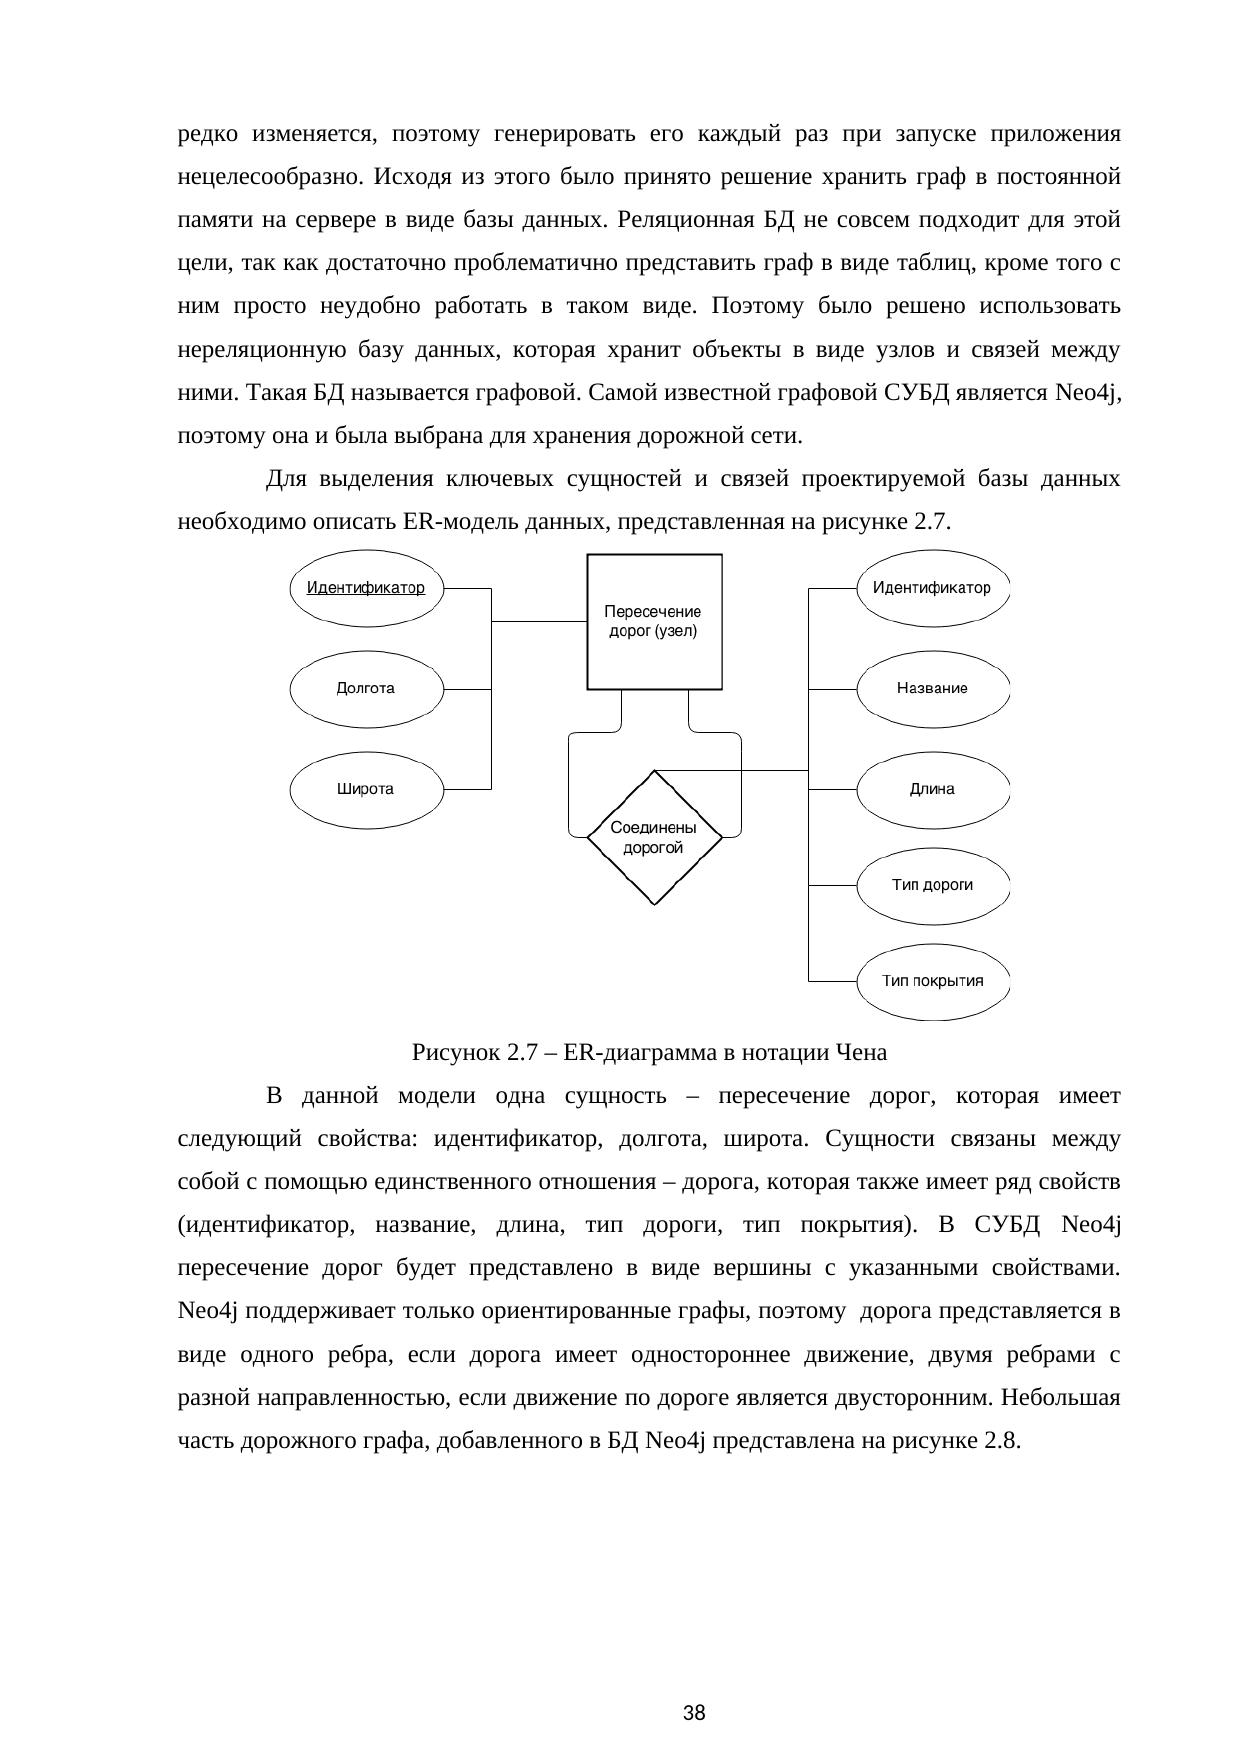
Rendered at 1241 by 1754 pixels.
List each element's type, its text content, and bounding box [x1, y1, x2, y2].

text Для выделения ключевых сущностей и связей проектируемой базы данных необходимо описать ER-модель данных, представленная на рисунке 2.7. [177, 463, 1122, 535]
text Рисунок 2.7 – ER-диаграмма в нотации Чена [177, 1037, 1122, 1066]
picture [289, 549, 1010, 1023]
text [177, 118, 1122, 449]
text В данной модели одна сущность – пересечение дорог, которая имеет следующий свойства: идентификатор, долгота, широта. Сущности связаны между собой с помощью единственного отношения – дорога, которая также имеет ряд свойств (идентификатор, название, длина, тип дороги, тип покрытия). В СУБД Neo4j пересечение дорог будет представлено в виде вершины с указанными свойствами. Neo4j поддерживает только ориентированные графы, поэтому дорога представляется в виде одного ребра, если дорога имеет одностороннее движение, двумя ребрами с разной направленностью, если движение по дороге является двусторонним. Небольшая часть дорожного графа, добавленного в БД Neo4j представлена на рисунке 2.8. [177, 1080, 1122, 1454]
